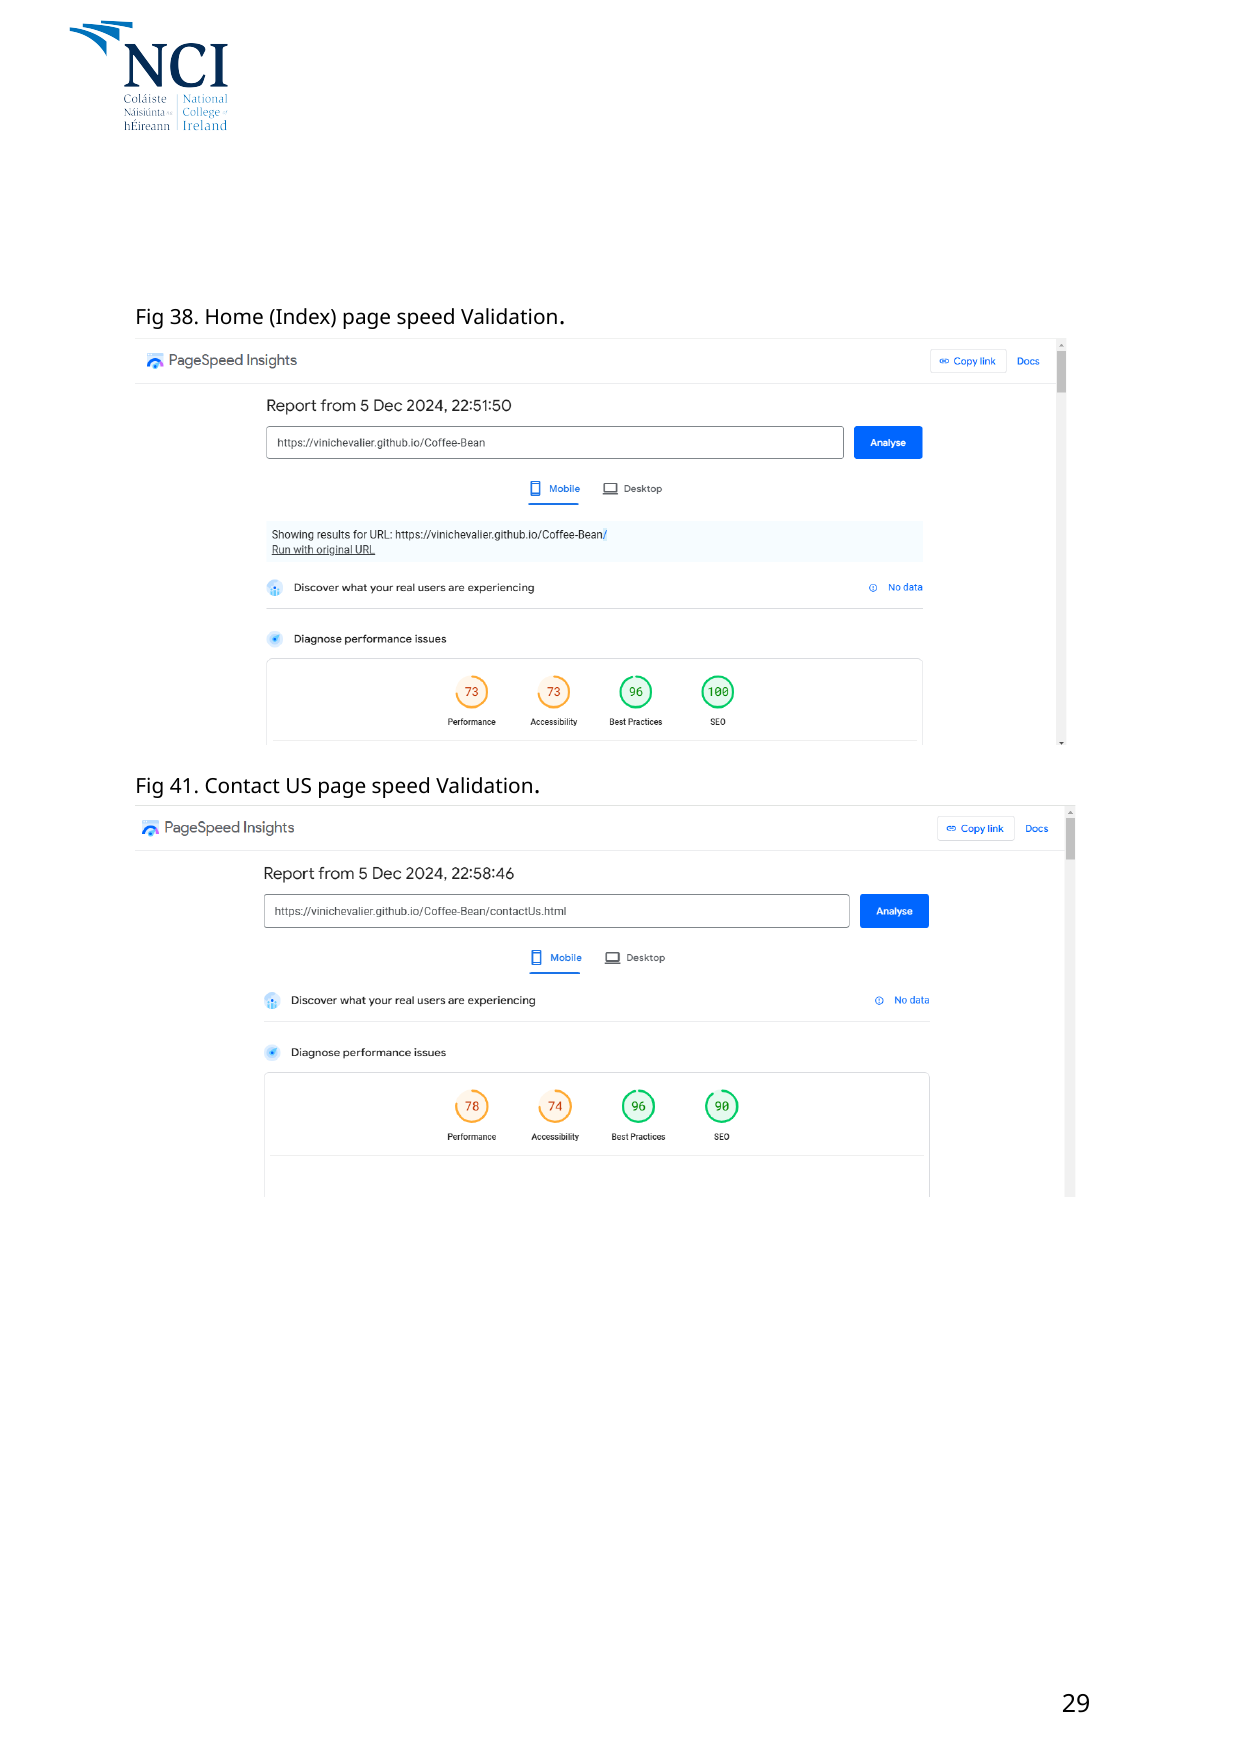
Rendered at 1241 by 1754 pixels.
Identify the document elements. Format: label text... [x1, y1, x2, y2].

picture [58, 11, 239, 140]
picture [135, 805, 1076, 1197]
picture [135, 337, 1067, 745]
